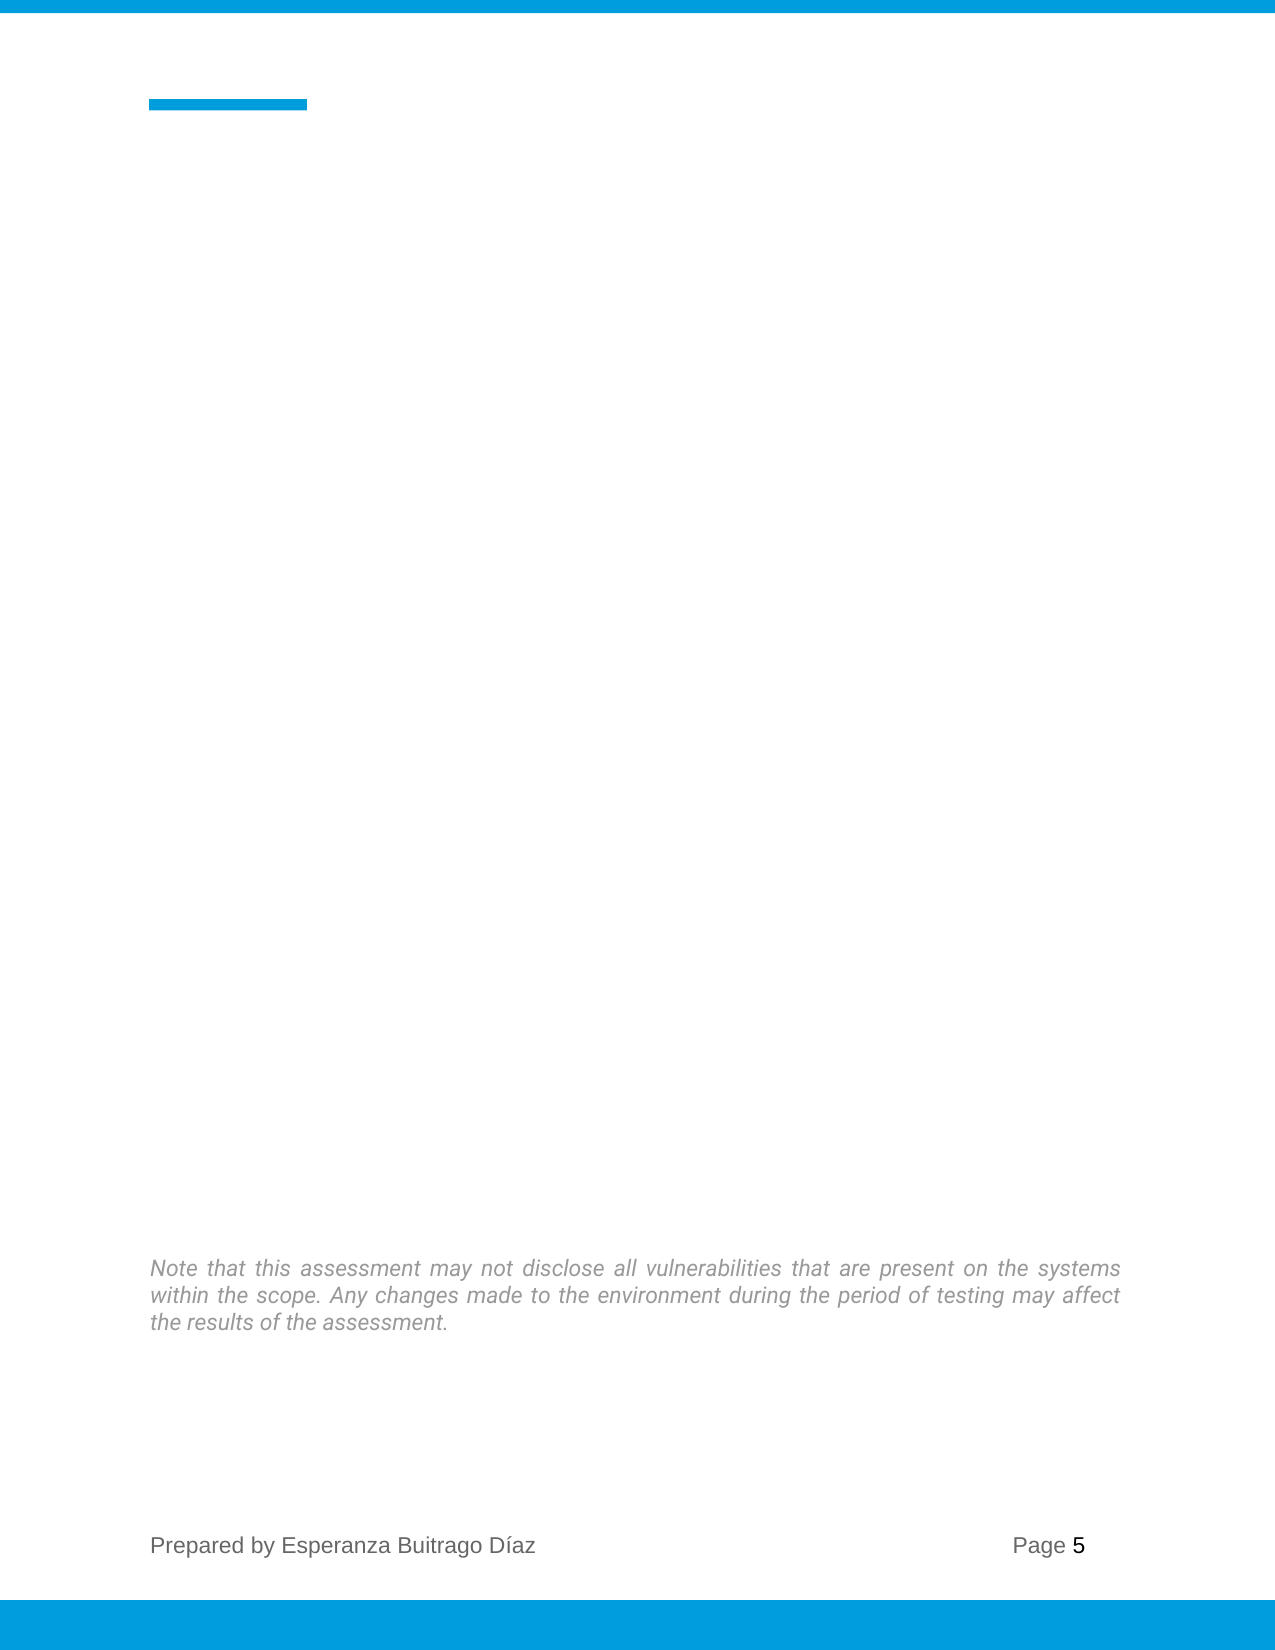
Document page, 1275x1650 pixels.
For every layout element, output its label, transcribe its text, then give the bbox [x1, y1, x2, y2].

text Note that this assessment may not disclose all vulnerabilities that are present on the systems within the scope. Any changes made to the environment during the period of testing may affect the results of the assessment. [150, 1255, 1125, 1336]
